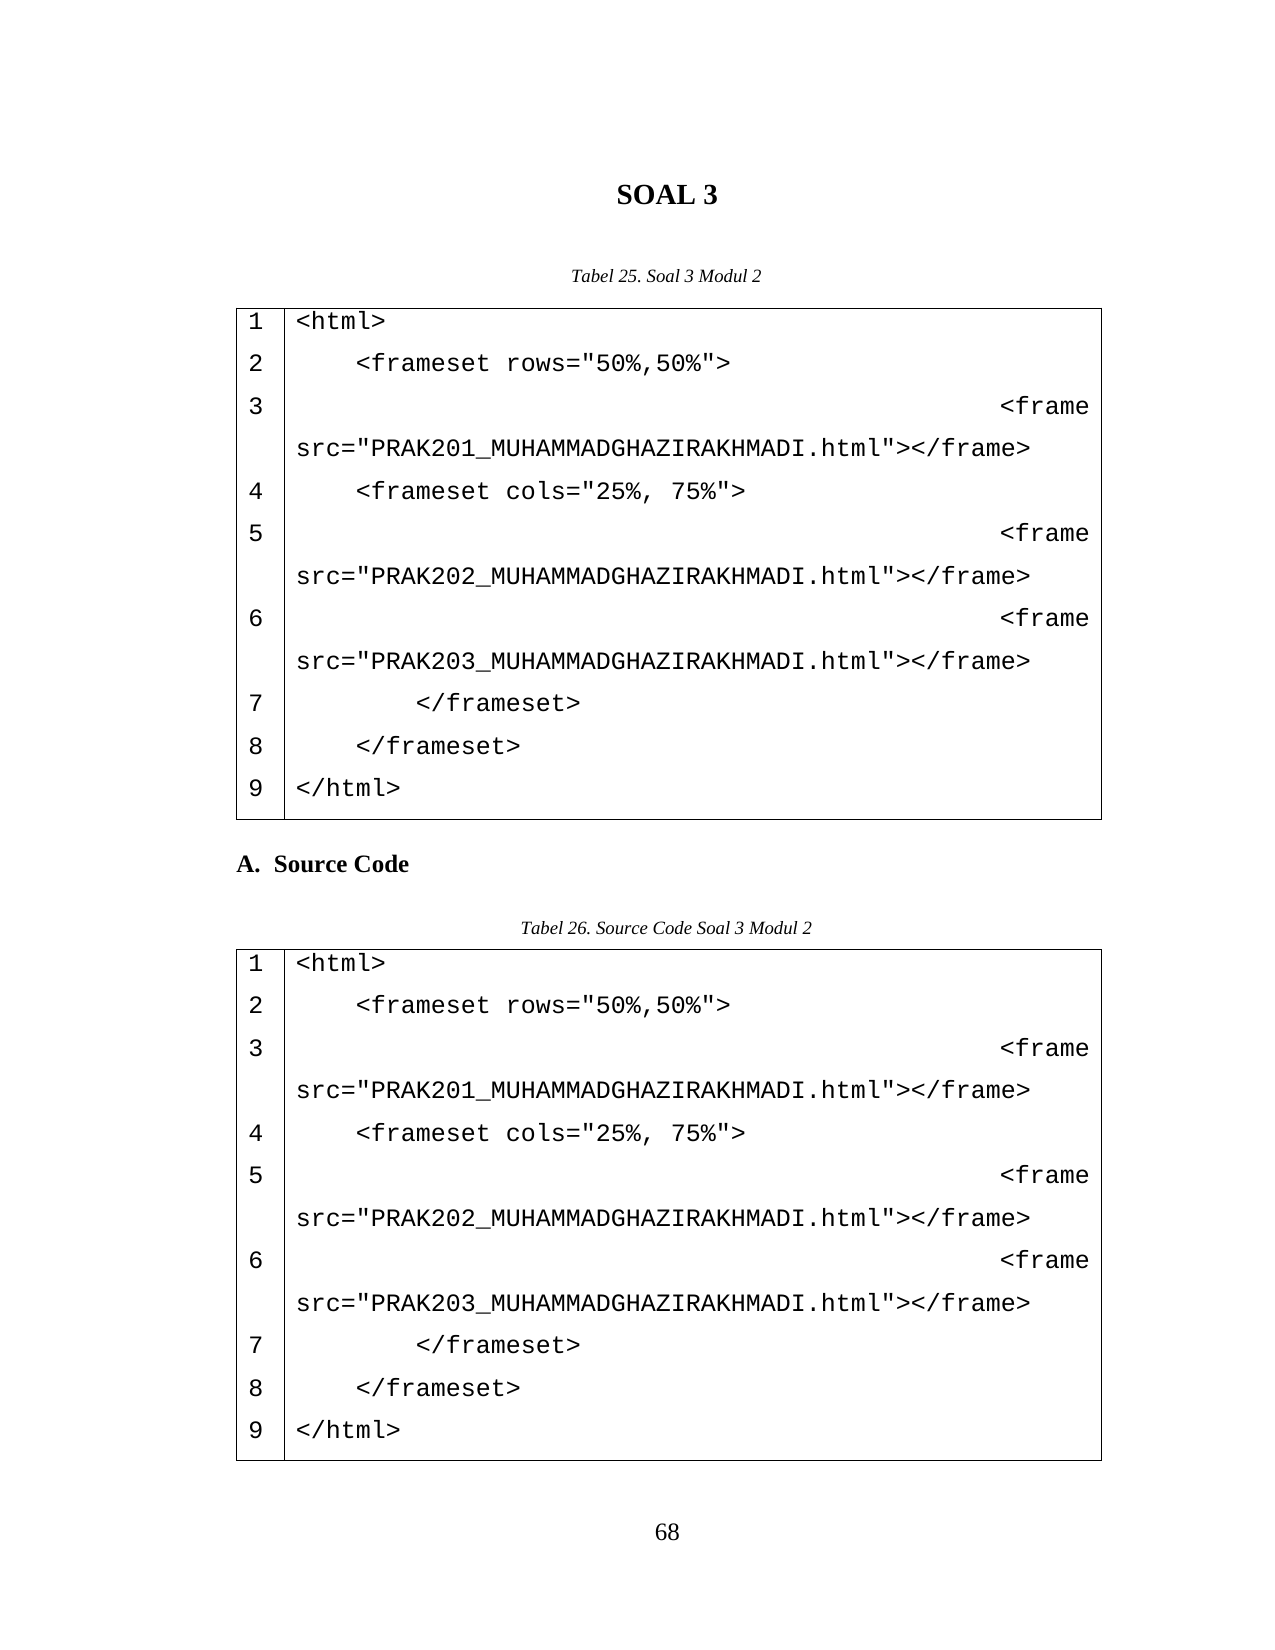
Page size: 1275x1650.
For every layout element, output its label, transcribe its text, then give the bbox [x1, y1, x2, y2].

text Tabel 25. Soal 3 Modul 2 [236, 265, 1098, 287]
table_header 1 2 3 4 5 6 7 8 9 [237, 309, 284, 818]
table_header <html> <frameset rows="50%,50%"> <frame src="PRAK201_MUHAMMADGHAZIRAKHMADI.html"></frame> <frameset cols="25%, 75%"> <frame src="PRAK202_MUHAMMADGHAZIRAKHMADI.html"></frame> <frame src="PRAK203_MUHAMMADGHAZIRAKHMADI.html"></frame> </frameset> </frameset> </html> [285, 309, 1101, 818]
table_header <html> <frameset rows="50%,50%"> <frame src="PRAK201_MUHAMMADGHAZIRAKHMADI.html"></frame> <frameset cols="25%, 75%"> <frame src="PRAK202_MUHAMMADGHAZIRAKHMADI.html"></frame> <frame src="PRAK203_MUHAMMADGHAZIRAKHMADI.html"></frame> </frameset> </frameset> </html> [285, 950, 1101, 1460]
table_header 1 2 3 4 5 6 7 8 9 [237, 950, 284, 1460]
subtitle SOAL 3 [236, 177, 1098, 211]
text Tabel 26. Source Code Soal 3 Modul 2 [236, 917, 1098, 938]
subtitle Source Code [236, 849, 1098, 877]
